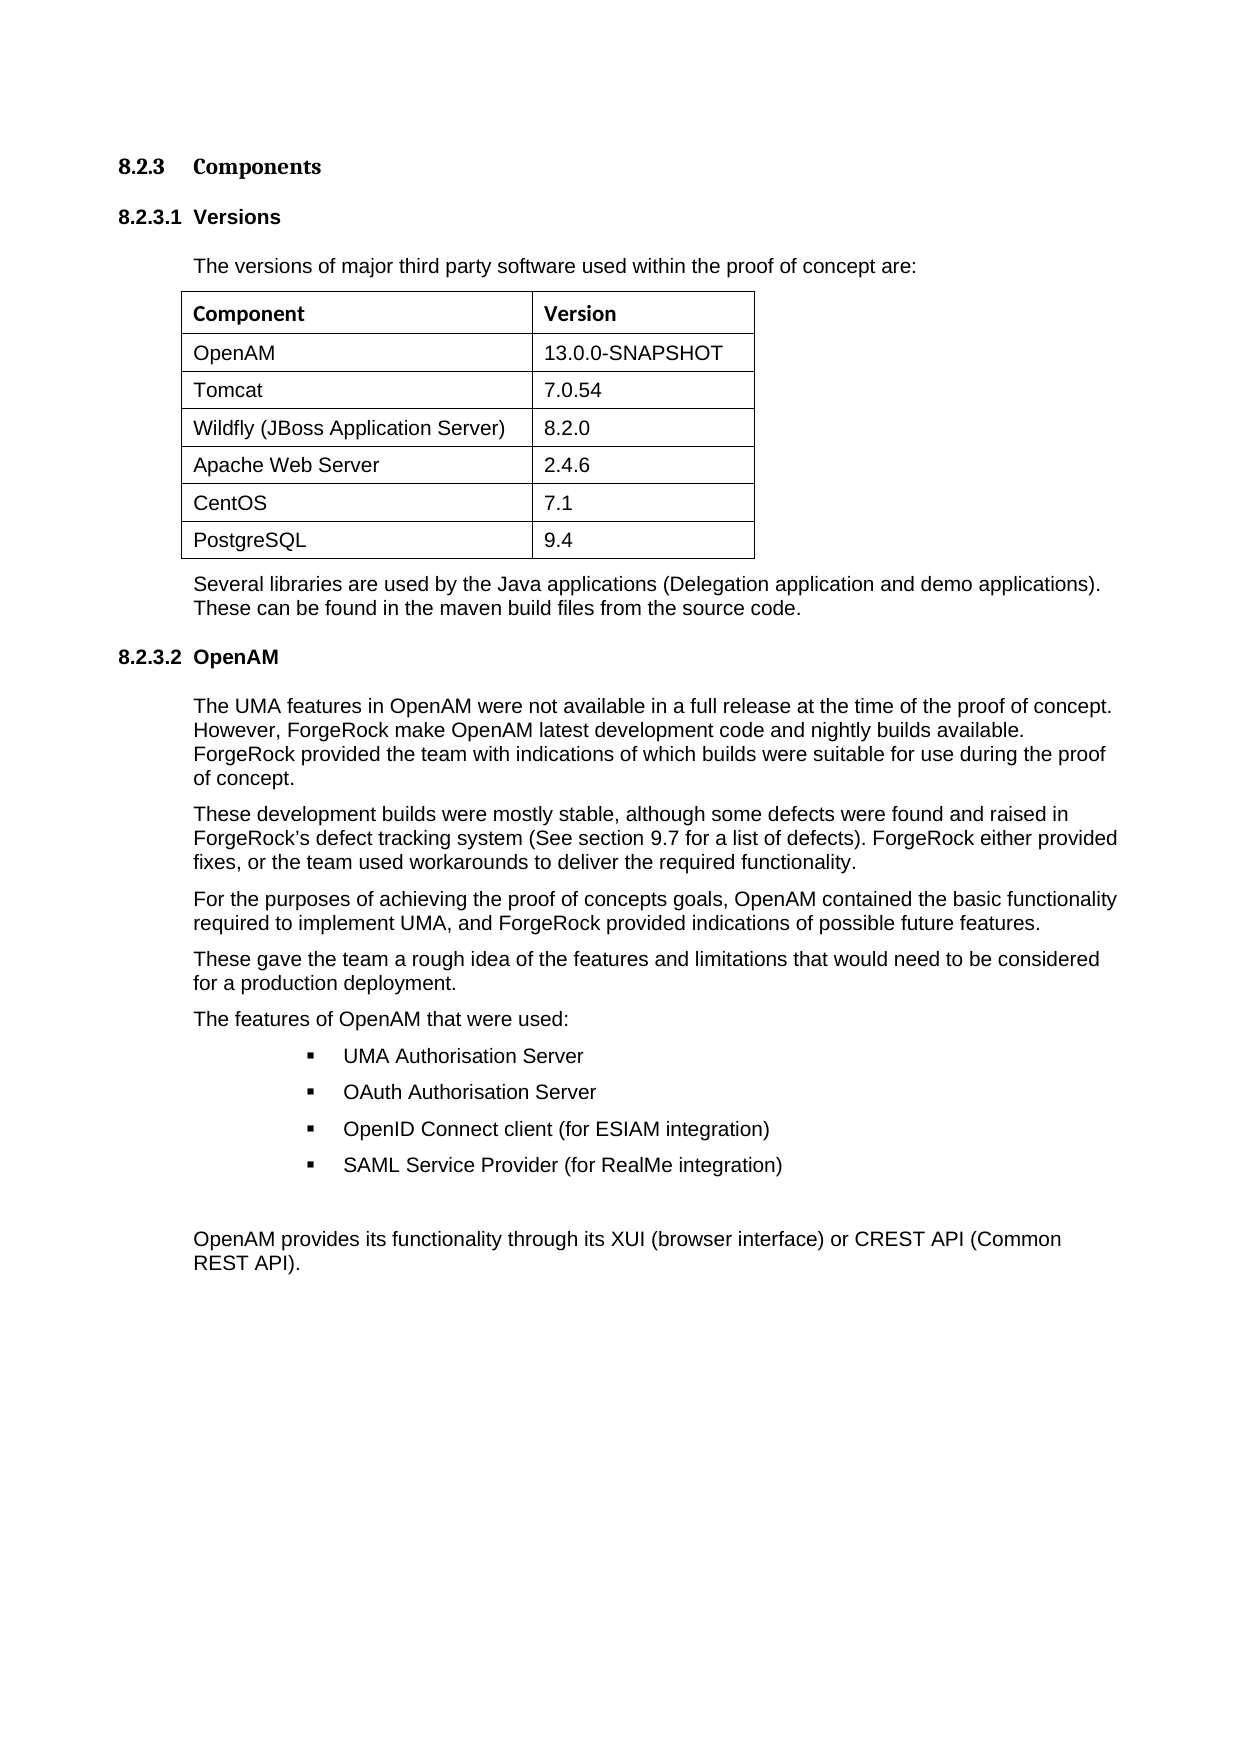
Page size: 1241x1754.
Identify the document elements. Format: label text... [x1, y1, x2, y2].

text For the purposes of achieving the proof of concepts goals, OpenAM contained the basic functionality required to implement UMA, and ForgeRock provided indications of possible future features. [193, 886, 1122, 934]
table_cell 13.0.0-SNAPSHOT [533, 334, 754, 371]
table_cell OpenAM [182, 334, 532, 371]
text The versions of major third party software used within the proof of concept are: [193, 254, 1122, 278]
subtitle 8.2.3 Components [118, 154, 1122, 180]
table_cell CentOS [182, 484, 532, 521]
list OAuth Authorisation Server [306, 1080, 1122, 1104]
table_cell 9.4 [533, 522, 754, 558]
table_cell PostgreSQL [182, 522, 532, 558]
text The UMA features in OpenAM were not available in a full release at the time of the proof of concept. However, ForgeRock make OpenAM latest development code and nightly builds available. ForgeRock provided the team with indications of which builds were suitable for use during the proof of concept. [193, 694, 1122, 789]
text The features of OpenAM that were used: [193, 1007, 1122, 1031]
table_cell 7.0.54 [533, 372, 754, 408]
list SAML Service Provider (for RealMe integration) [306, 1153, 1122, 1177]
table_header Component [182, 292, 532, 333]
table_header Version [533, 292, 754, 333]
text These development builds were mostly stable, although some defects were found and raised in ForgeRock’s defect tracking system (See section 8.7 for a list of defects). ForgeRock either provided fixes, or the team used workarounds to deliver the required functionality. [193, 802, 1122, 874]
text OpenAM provides its functionality through its XUI (browser interface) or CREST API (Common REST API). [193, 1226, 1122, 1274]
list UMA Authorisation Server [306, 1044, 1122, 1068]
subtitle 8.2.3.1 Versions [118, 205, 1122, 229]
table_cell Apache Web Server [182, 447, 532, 483]
table_cell 7.1 [533, 484, 754, 521]
subtitle 8.2.3.2 OpenAM [118, 645, 1122, 669]
table_cell Wildfly (JBoss Application Server) [182, 409, 532, 446]
table_cell 2.4.6 [533, 447, 754, 483]
table_cell 8.2.0 [533, 409, 754, 446]
text Several libraries are used by the Java applications (Delegation application and demo applications). These can be found in the maven build files from the source code. [193, 572, 1122, 620]
table_cell Tomcat [182, 372, 532, 408]
text These gave the team a rough idea of the features and limitations that would need to be considered for a production deployment. [193, 947, 1122, 995]
list OpenID Connect client (for ESIAM integration) [306, 1117, 1122, 1141]
